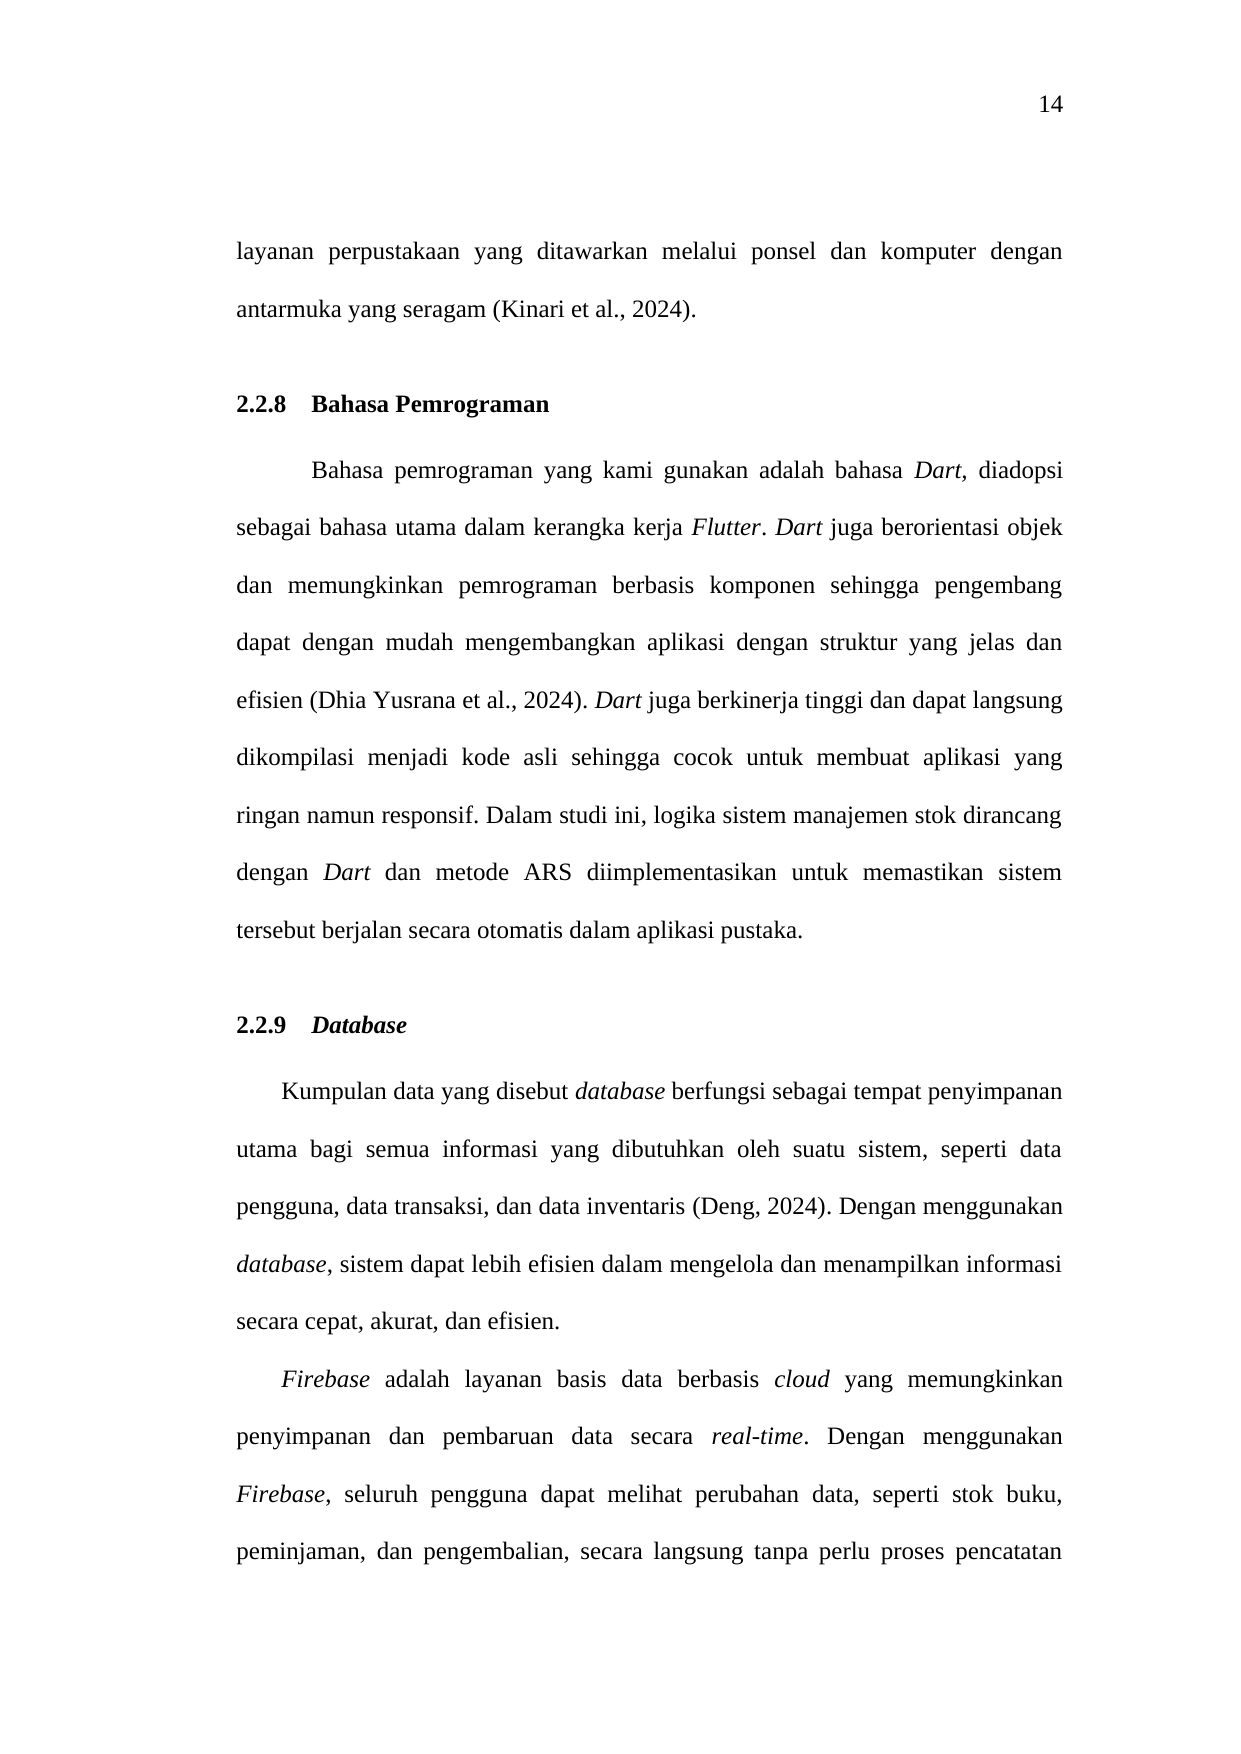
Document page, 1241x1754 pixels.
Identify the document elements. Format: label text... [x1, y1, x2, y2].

text Bahasa pemrograman yang kami gunakan adalah bahasa Dart, diadopsi sebagai bahasa utama dalam kerangka kerja Flutter. Dart juga berorientasi objek dan memungkinkan pemrograman berbasis komponen sehingga pengembang dapat dengan mudah mengembangkan aplikasi dengan struktur yang jelas dan efisien . Dart juga berkinerja tinggi dan dapat langsung dikompilasi menjadi kode asli sehingga cocok untuk membuat aplikasi yang ringan namun responsif. Dalam studi ini, logika sistem manajemen stok dirancang dengan Dart dan metode ARS diimplementasikan untuk memastikan sistem tersebut berjalan secara otomatis dalam aplikasi pustaka. [236, 455, 1063, 944]
subtitle 2.2.9 Database [236, 1010, 1063, 1039]
text Kumpulan data yang disebut database berfungsi sebagai tempat penyimpanan utama bagi semua informasi yang dibutuhkan oleh suatu sistem, seperti data pengguna, data transaksi, dan data inventaris . Dengan menggunakan database, sistem dapat lebih efisien dalam mengelola dan menampilkan informasi secara cepat, akurat, dan efisien. [236, 1076, 1063, 1335]
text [236, 236, 1063, 322]
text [236, 1364, 1063, 1565]
subtitle 2.2.8 Bahasa Pemrograman [236, 389, 1063, 417]
